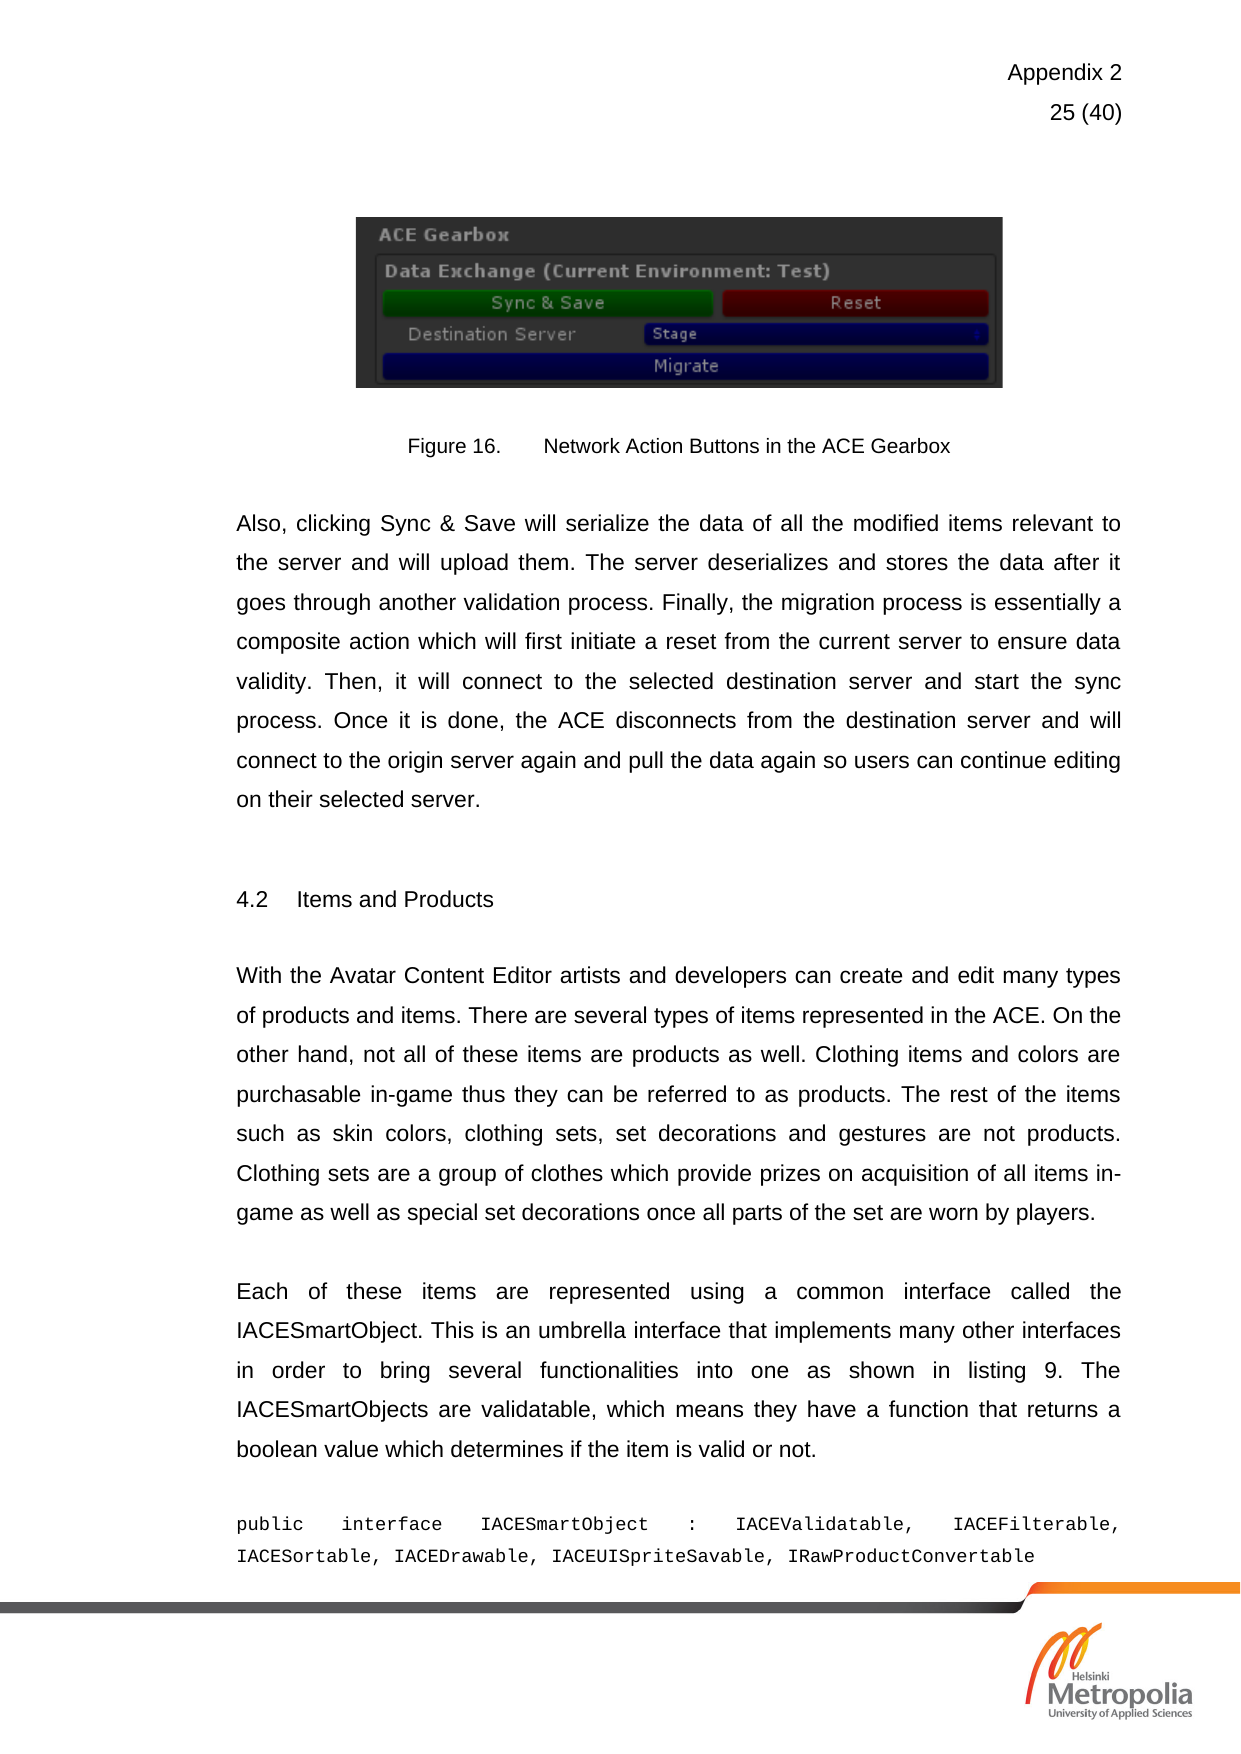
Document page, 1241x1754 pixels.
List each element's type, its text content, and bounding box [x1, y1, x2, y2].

text Network Action Buttons in the ACE Gearbox [236, 434, 1122, 458]
text Each of these items are represented using a common interface called the IACESmartObject. This is an umbrella interface that implements many other interfaces in order to bring several functionalities into one as shown in listing 9. The IACESmartObjects are validatable, which means they have a function that returns a boolean value which determines if the item is valid or not. [236, 1278, 1122, 1462]
subtitle Items and Products [236, 886, 1122, 912]
text Also, clicking Sync & Save will serialize the data of all the modified items relevant to the server and will upload them. The server deserializes and stores the data after it goes through another validation process. Finally, the migration process is essentially a composite action which will first initiate a reset from the current server to ensure data validity. Then, it will connect to the selected destination server and start the sync process. Once it is done, the ACE disconnects from the destination server and will connect to the origin server again and pull the data again so users can continue editing on their selected server. [236, 510, 1122, 812]
text With the Avatar Content Editor artists and developers can create and edit many types of products and items. There are several types of items represented in the ACE. On the other hand, not all of these items are products as well. Clothing items and colors are purchasable in-game thus they can be referred to as products. The rest of the items such as skin colors, clothing sets, set decorations and gestures are not products. Clothing sets are a group of clothes which provide prizes on acquisition of all items in-game as well as special set decorations once all parts of the set are worn by players. [236, 962, 1122, 1225]
picture [355, 217, 1003, 388]
picture [0, 1582, 1241, 1720]
list public interface IACESmartObject : IACEValidatable, IACEFilterable, IACESortable, IACEDrawable, IACEUISpriteSavable, IRawProductConvertable [236, 1515, 1122, 1568]
